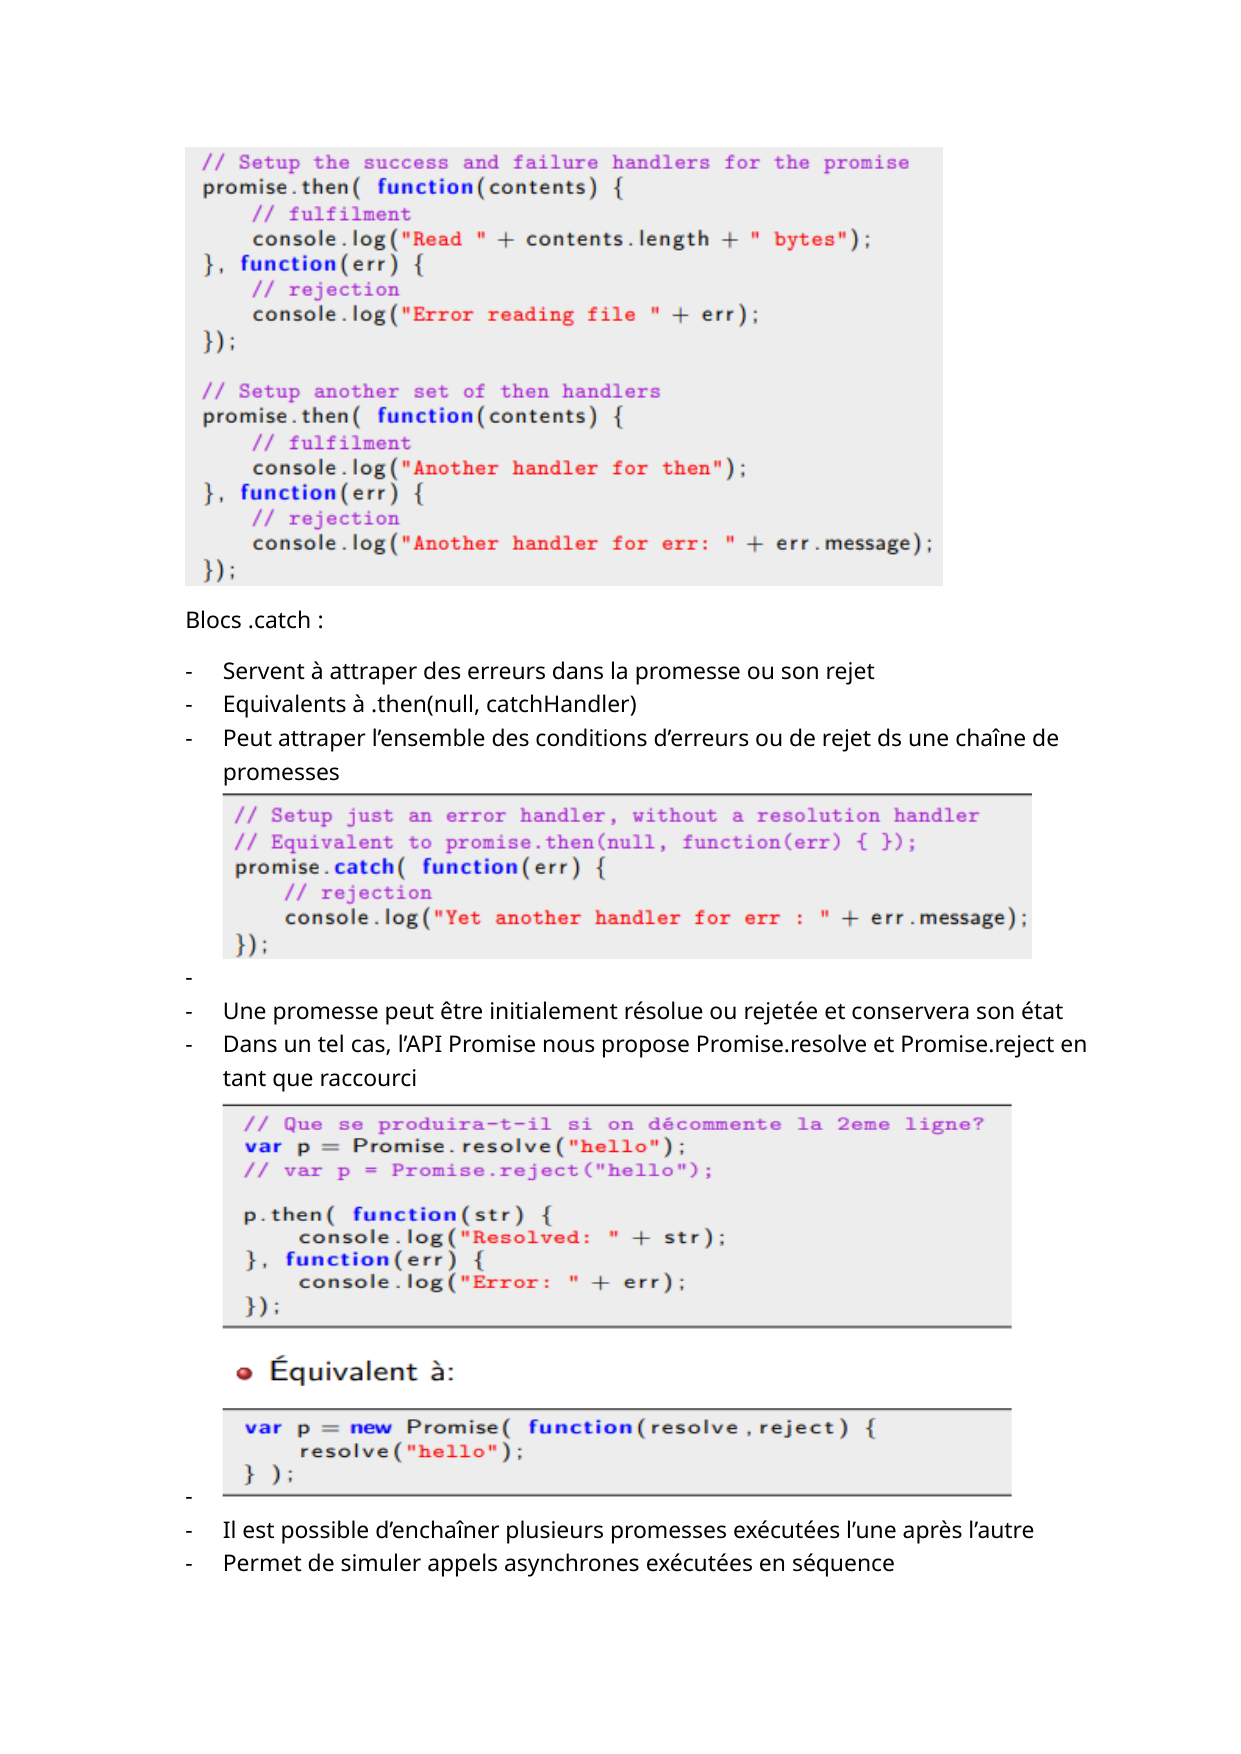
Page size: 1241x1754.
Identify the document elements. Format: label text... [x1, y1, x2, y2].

text Blocs .catch : [185, 604, 1093, 636]
picture [222, 789, 1032, 959]
picture [222, 1096, 1012, 1505]
list Permet de simuler appels asynchrones exécutées en séquence [185, 1547, 1093, 1578]
list Dans un tel cas, l’API Promise nous propose Promise.resolve et Promise.reject en tant que raccourci [185, 1028, 1093, 1093]
list Servent à attraper des erreurs dans la promesse ou son rejet [185, 655, 1093, 686]
picture [185, 147, 943, 586]
list Equivalents à .then(null, catchHandler) [185, 688, 1093, 720]
list Une promesse peut être initialement résolue ou rejetée et conservera son état [185, 995, 1093, 1026]
list Il est possible d’enchaîner plusieurs promesses exécutées l’une après l’autre [185, 1513, 1093, 1545]
